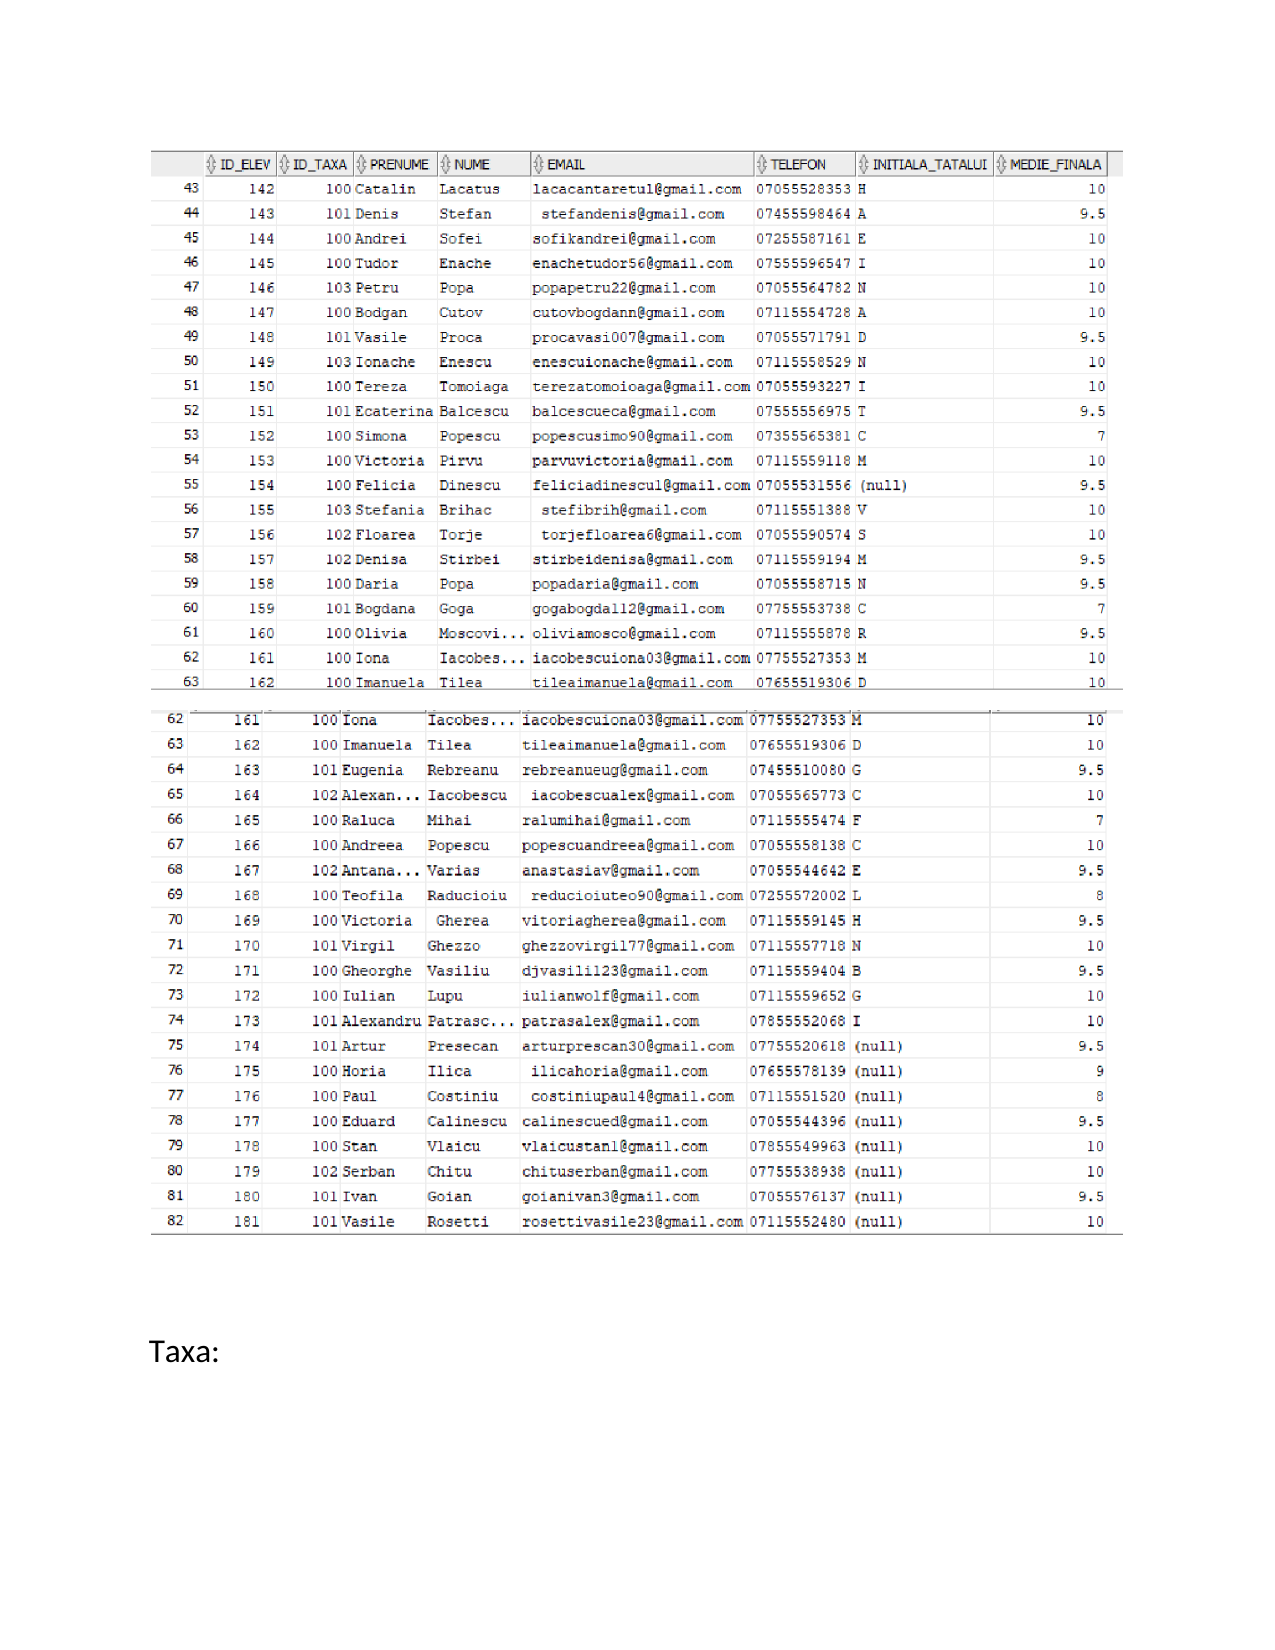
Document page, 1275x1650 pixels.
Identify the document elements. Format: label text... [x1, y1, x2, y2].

text Taxa: [148, 1330, 1125, 1371]
picture [150, 149, 1123, 691]
picture [150, 709, 1123, 1235]
